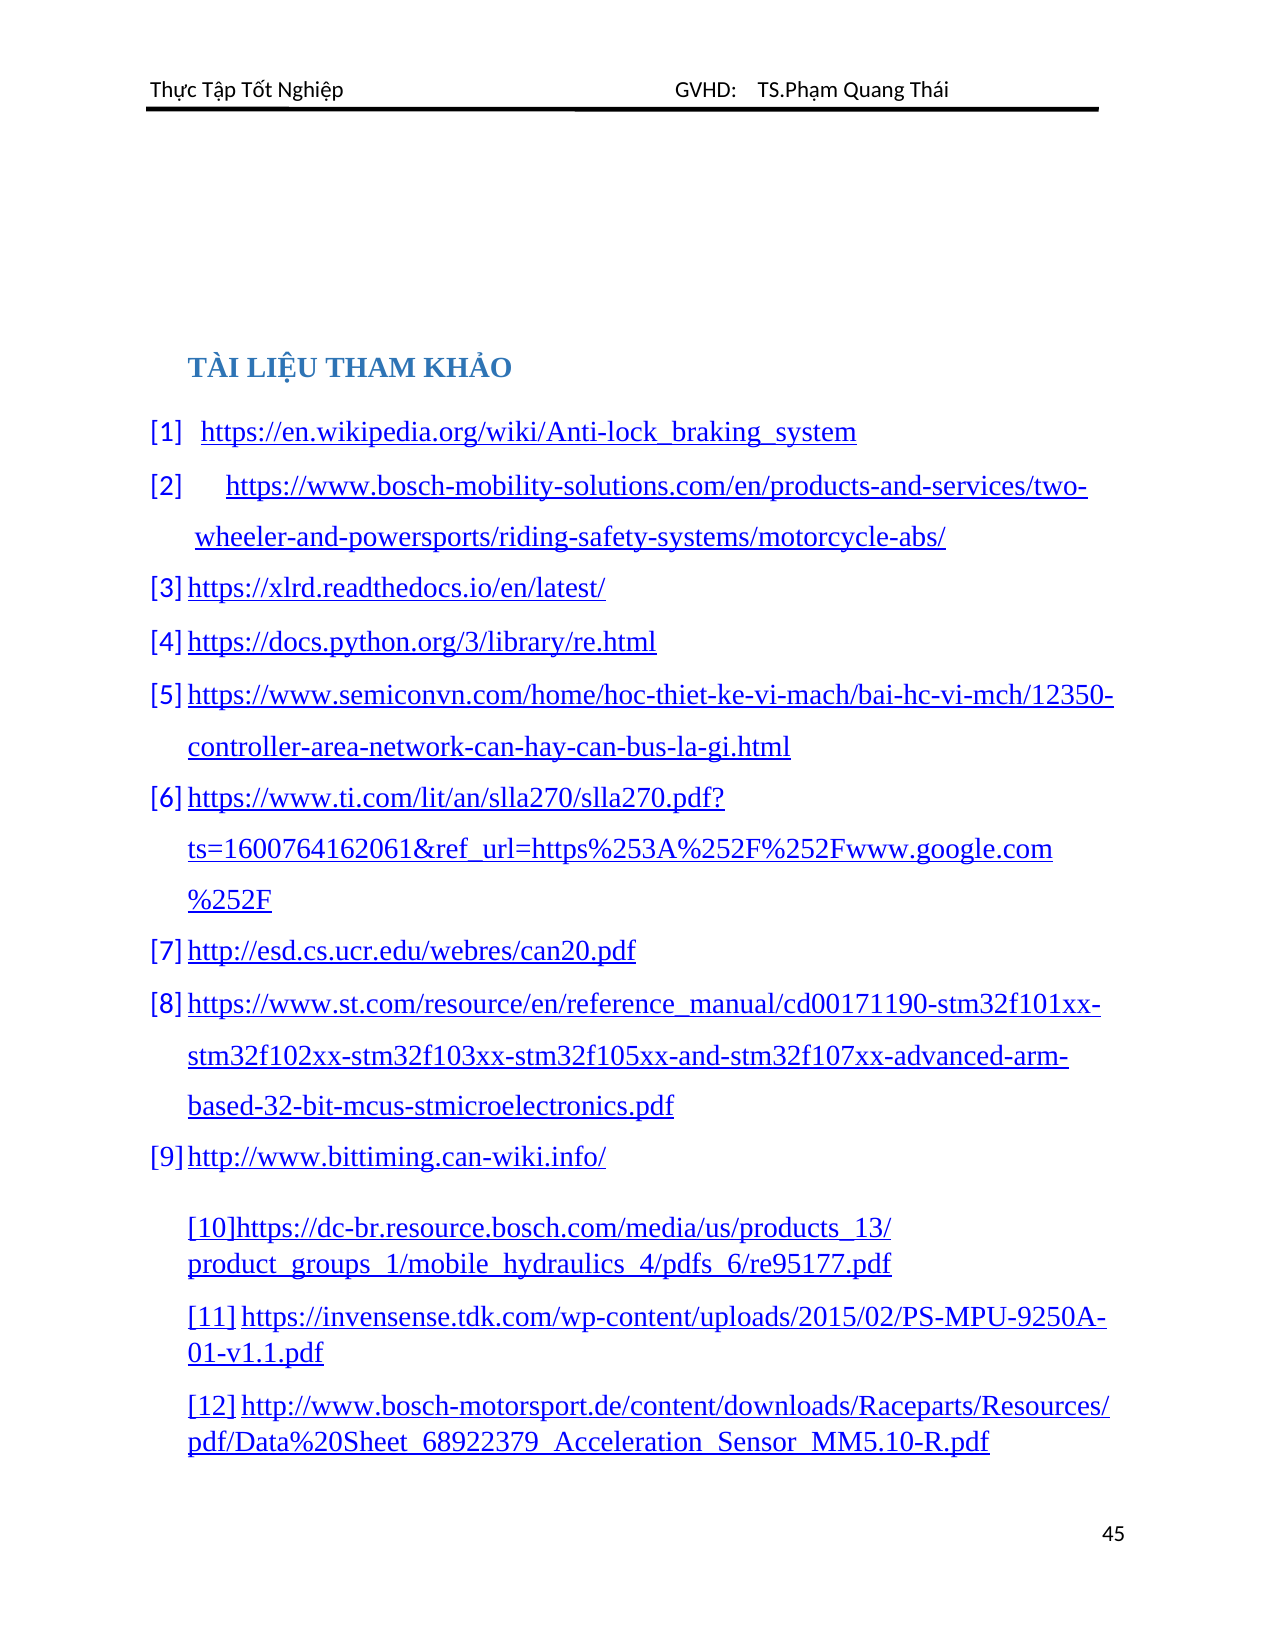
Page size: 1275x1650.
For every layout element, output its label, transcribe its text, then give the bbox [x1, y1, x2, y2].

list https://xlrd.readthedocs.io/en/latest/ [150, 569, 1125, 605]
list https://www.semiconvn.com/home/hoc-thiet-ke-vi-mach/bai-hc-vi-mch/12350-controller-area-network-can-hay-can-bus-la-gi.html [150, 676, 1125, 762]
list https://en.wikipedia.org/wiki/Anti-lock_braking_system [150, 413, 1125, 449]
list https://www.st.com/resource/en/reference_manual/cd00171190-stm32f101xx-stm32f102xx-stm32f103xx-stm32f105xx-and-stm32f107xx-advanced-arm-based-32-bit-mcus-stmicroelectronics.pdf [150, 986, 1125, 1122]
text [11] https://invensense.tdk.com/wp-content/uploads/2015/02/PS-MPU-9250A-01-v1.1.pdf [187, 1299, 1125, 1368]
text [12] http://www.bosch-motorsport.de/content/downloads/Raceparts/Resources/pdf/Data%20Sheet_68922379_Acceleration_Sensor_MM5.10-R.pdf [187, 1388, 1125, 1457]
list https://www.ti.com/lit/an/slla270/slla270.pdf?ts=1600764162061&ref_url=https%253A%252F%252Fwww.google.com%252F [150, 779, 1125, 915]
list http://esd.cs.ucr.edu/webres/can20.pdf [150, 932, 1125, 968]
list https://docs.python.org/3/library/re.html [150, 623, 1125, 659]
subtitle TÀI LIỆU THAM KHẢO [187, 351, 1125, 384]
text [10]https://dc-br.resource.bosch.com/media/us/products_13/product_groups_1/mobile_hydraulics_4/pdfs_6/re95177.pdf [187, 1210, 1125, 1279]
list https://www.bosch-mobility-solutions.com/en/products-and-services/two-wheeler-and-powersports/riding-safety-systems/motorcycle-abs/ [150, 467, 1125, 553]
list http://www.bittiming.can-wiki.info/ [150, 1139, 1125, 1172]
